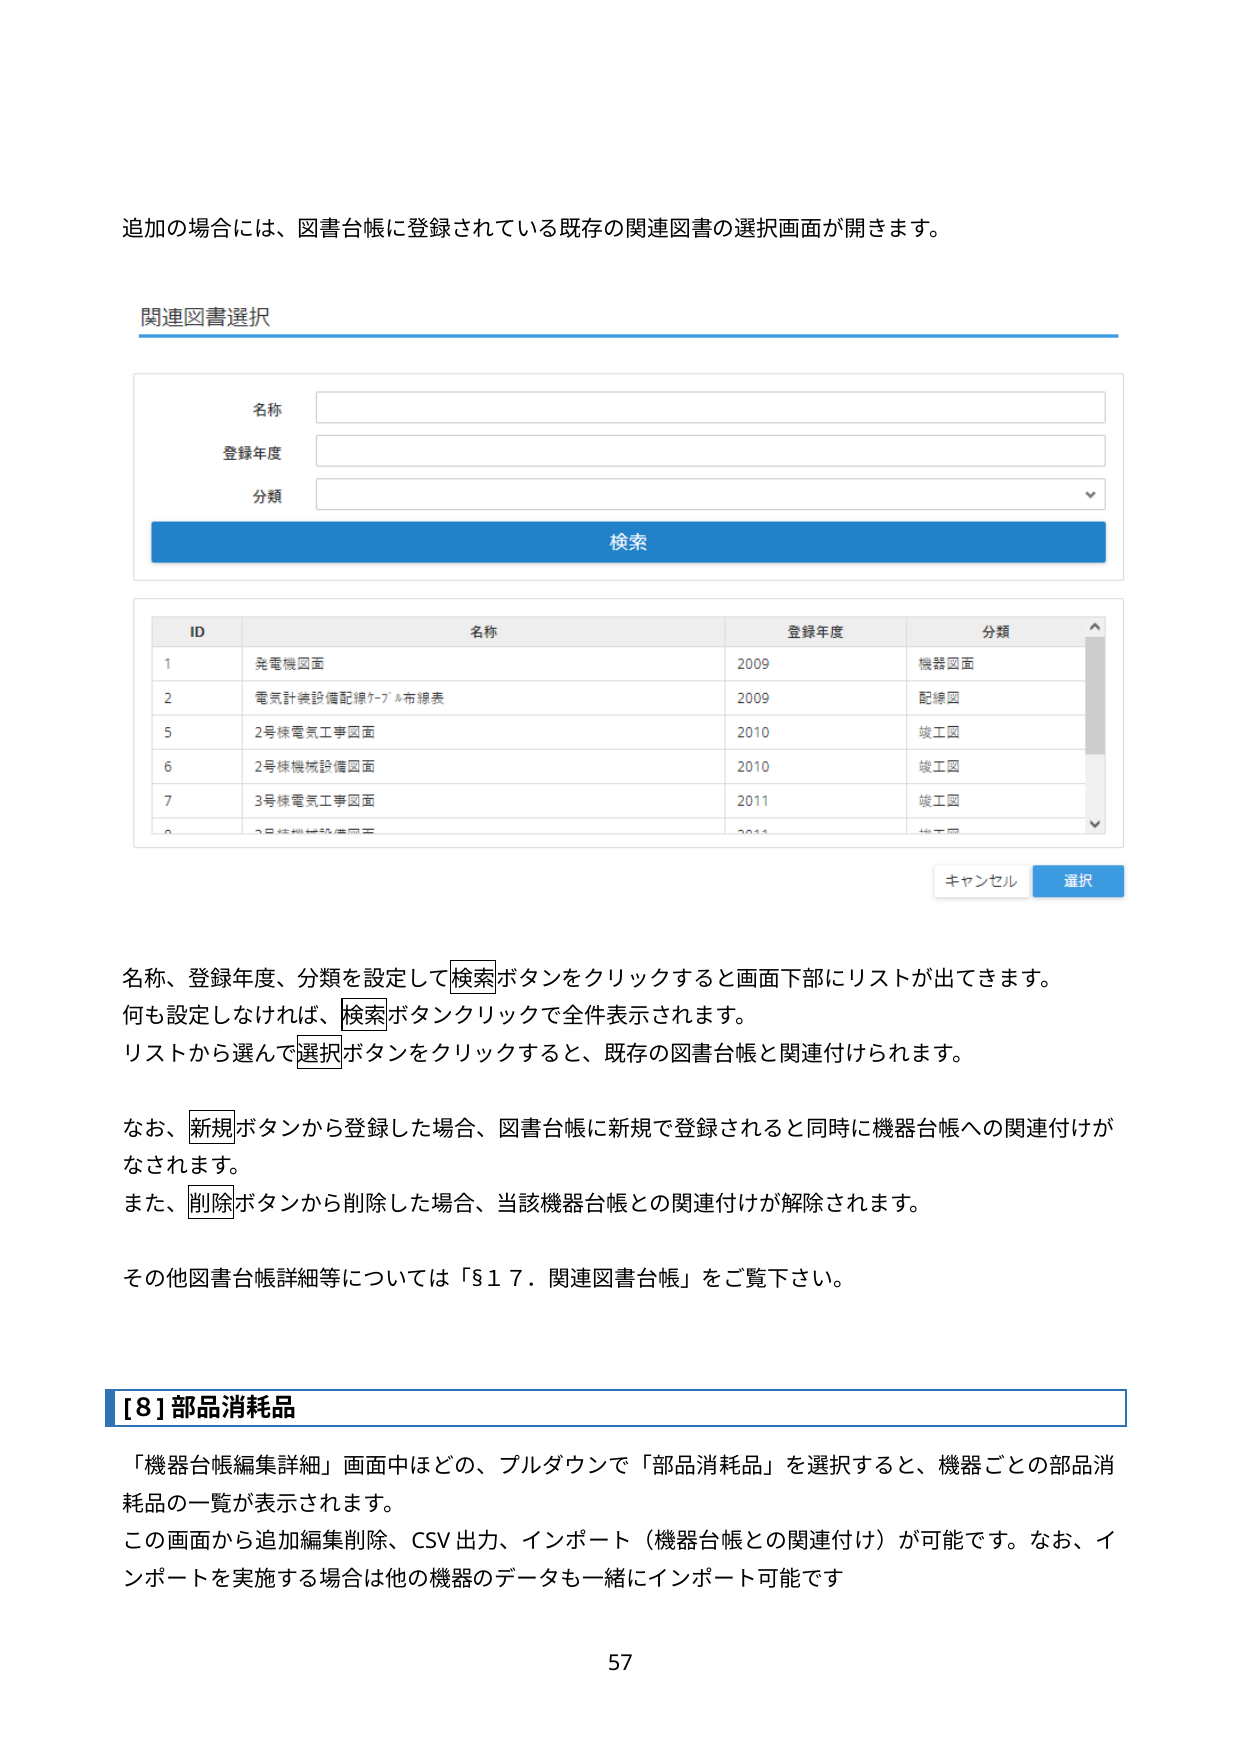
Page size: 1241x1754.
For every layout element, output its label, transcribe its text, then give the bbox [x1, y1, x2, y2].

text その他図書台帳詳細等については「§１７．関連図書台帳」をご覧下さい。 [123, 1258, 1118, 1296]
picture [123, 283, 1139, 911]
text リストから選んで選択ボタンをクリックすると、既存の図書台帳と関連付けられます。 [123, 1033, 1118, 1071]
text また、削除ボタンから削除した場合、当該機器台帳との関連付けが解除されます。 [123, 1183, 1118, 1221]
text 何も設定しなければ、検索ボタンクリックで全件表示されます。 [123, 996, 1118, 1033]
text この画面から追加編集削除、CSV出力、インポート（機器台帳との関連付け）が可能です。なお、インポートを実施する場合は他の機器のデータも一緒にインポート可能です [123, 1521, 1118, 1596]
text なお、新規ボタンから登録した場合、図書台帳に新規で登録されると同時に機器台帳への関連付けがなされます。 [123, 1108, 1118, 1183]
text 「機器台帳編集詳細」画面中ほどの、プルダウンで「部品消耗品」を選択すると、機器ごとの部品消耗品の一覧が表示されます。 [123, 1446, 1118, 1521]
subtitle [８] 部品消耗品 [115, 1391, 1125, 1425]
text 追加の場合には、図書台帳に登録されている既存の関連図書の選択画面が開きます。 [123, 208, 1118, 246]
text 名称、登録年度、分類を設定して検索ボタンをクリックすると画面下部にリストが出てきます。 [123, 958, 1118, 996]
